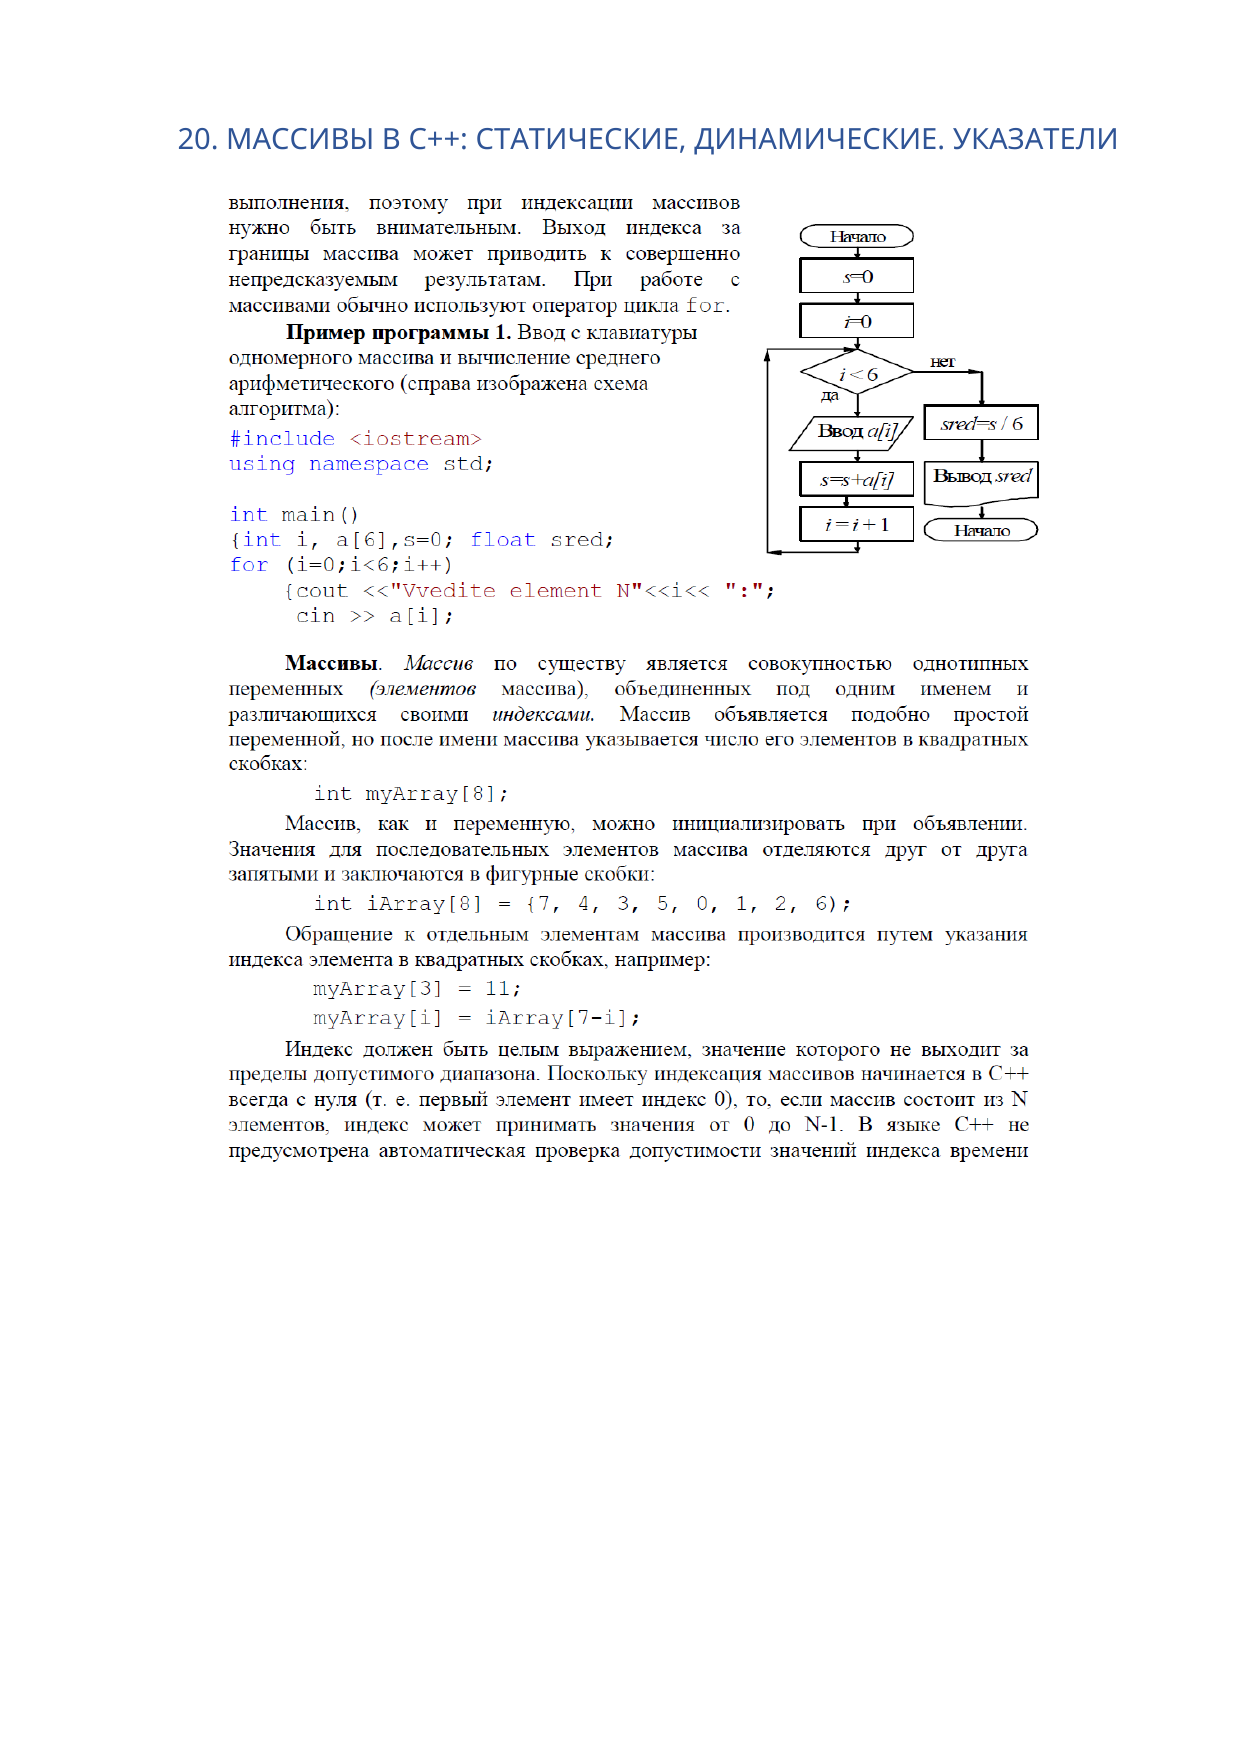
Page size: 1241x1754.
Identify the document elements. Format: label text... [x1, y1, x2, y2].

picture [177, 648, 1061, 1164]
subtitle 20. МАССИВЫ В C++: СТАТИЧЕСКИЕ, ДИНАМИЧЕСКИЕ. УКАЗАТЕЛИ [177, 118, 1152, 158]
picture [177, 191, 1060, 647]
